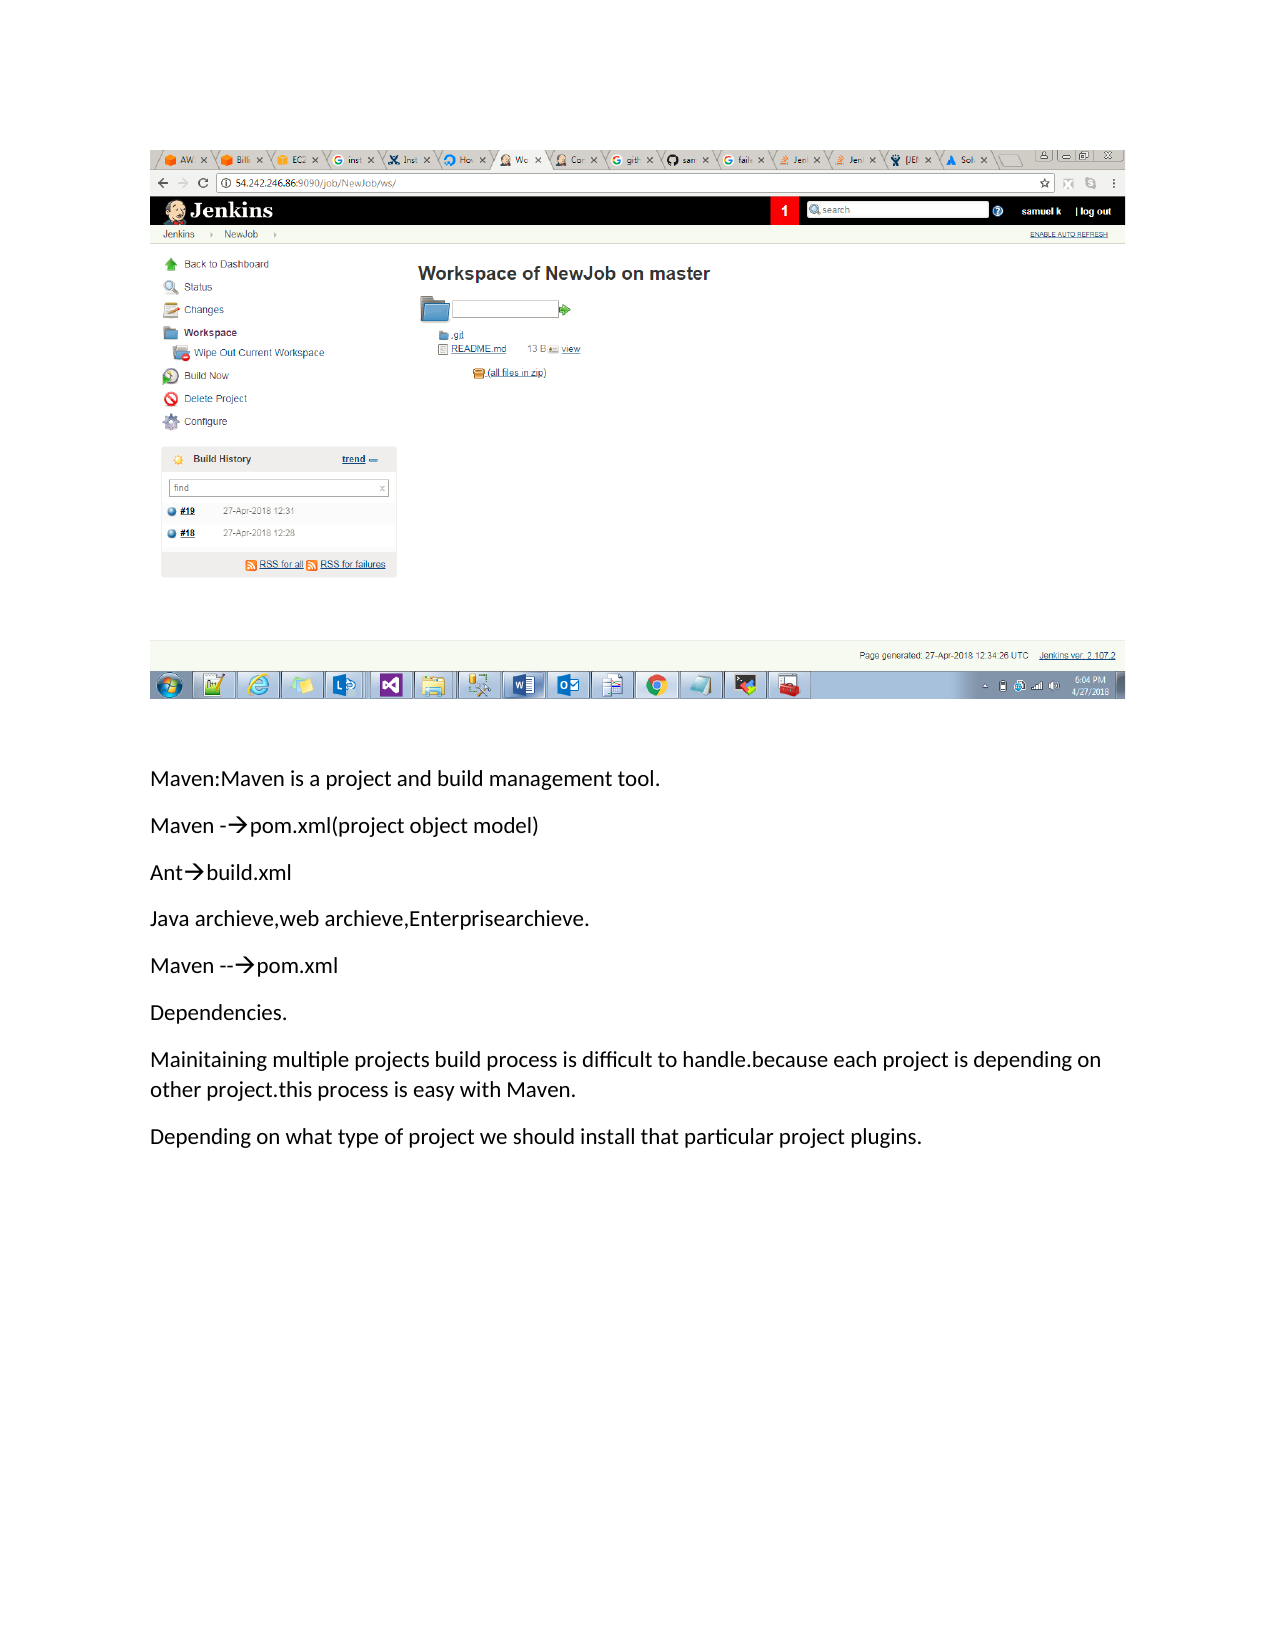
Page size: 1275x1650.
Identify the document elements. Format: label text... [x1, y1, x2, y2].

text Mainitaining multiple projects build process is difficult to handle.because each project is depending on other project.this process is easy with Maven. [150, 1045, 1125, 1103]
picture [150, 150, 1125, 699]
text Depending on what type of project we should install that particular project plugins. [150, 1122, 1125, 1150]
text Dependencies. [150, 998, 1125, 1026]
text Java archieve,web archieve,Enterprisearchieve. [150, 904, 1125, 932]
text Maven:Maven is a project and build management tool. [150, 764, 1125, 792]
text Maven -pom.xml(project object model) [150, 811, 1125, 839]
text Maven --pom.xml [150, 951, 1125, 979]
text Antbuild.xml [150, 858, 1125, 886]
